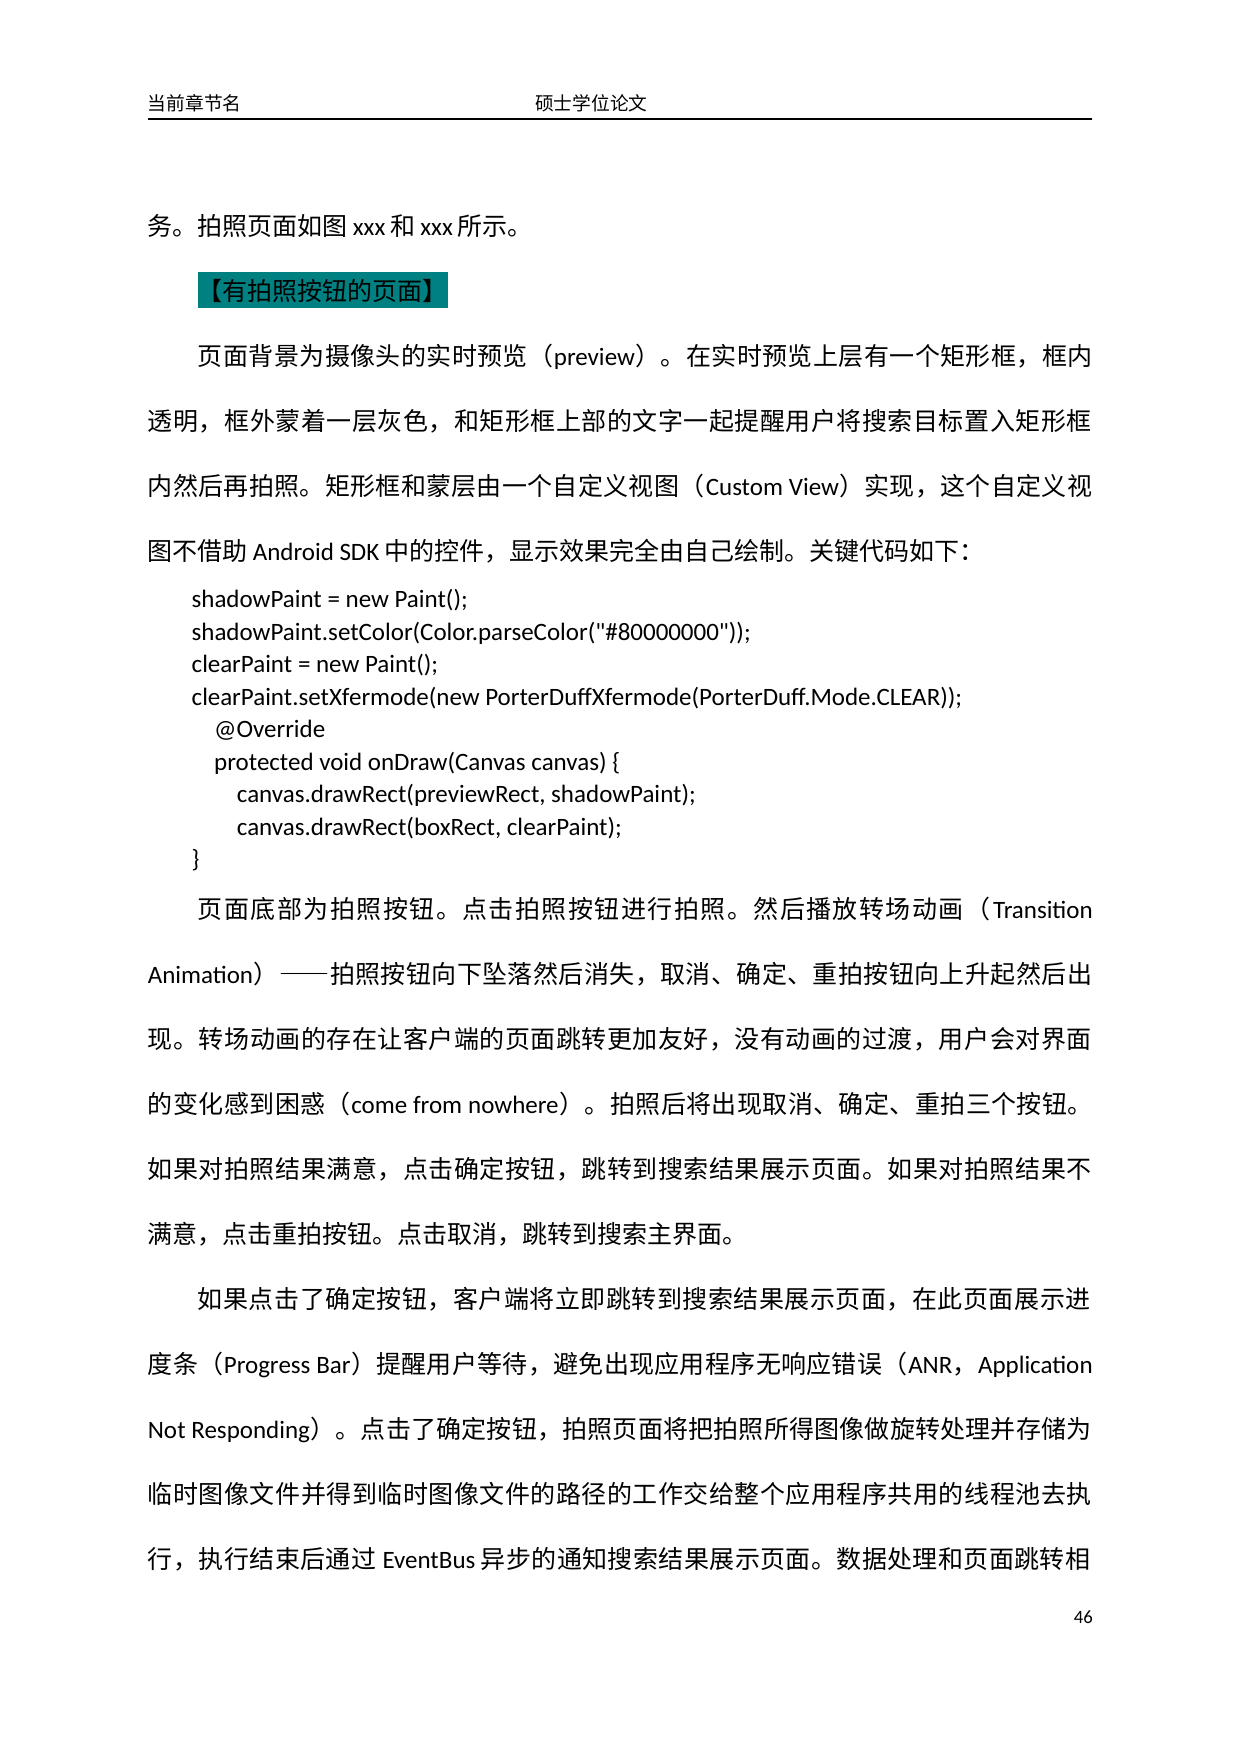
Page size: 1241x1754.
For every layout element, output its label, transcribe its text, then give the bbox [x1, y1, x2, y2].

list 页面底部为拍照按钮。点击拍照按钮进行拍照。然后播放转场动画（Transition Animation）——拍照按钮向下坠落然后消失，取消、确定、重拍按钮向上升起然后出现。转场动画的存在让客户端的页面跳转更加友好，没有动画的过渡，用户会对界面的变化感到困惑（come from nowhere）。拍照后将出现取消、确定、重拍三个按钮。如果对拍照结果满意，点击确定按钮，跳转到搜索结果展示页面。如果对拍照结果不满意，点击重拍按钮。点击取消，跳转到搜索主界面。 [148, 875, 1092, 1265]
text shadowPaint = new Paint(); shadowPaint.setColor(Color.parseColor("#80000000")); clearPaint = new Paint(); clearPaint.setXfermode(new PorterDuffXfermode(PorterDuff.Mode.CLEAR)); [191, 582, 1092, 712]
text @Override protected void onDraw(Canvas canvas) { canvas.drawRect(previewRect, shadowPaint); canvas.drawRect(boxRect, clearPaint); } [191, 712, 1092, 875]
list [148, 1265, 1092, 1590]
list 【有拍照按钮的页面】 [148, 257, 1092, 322]
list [148, 192, 1092, 257]
list 页面背景为摄像头的实时预览（preview）。在实时预览上层有一个矩形框，框内透明，框外蒙着一层灰色，和矩形框上部的文字一起提醒用户将搜索目标置入矩形框内然后再拍照。矩形框和蒙层由一个自定义视图（Custom View）实现，这个自定义视图不借助Android SDK中的控件，显示效果完全由自己绘制。关键代码如下： [148, 322, 1092, 582]
